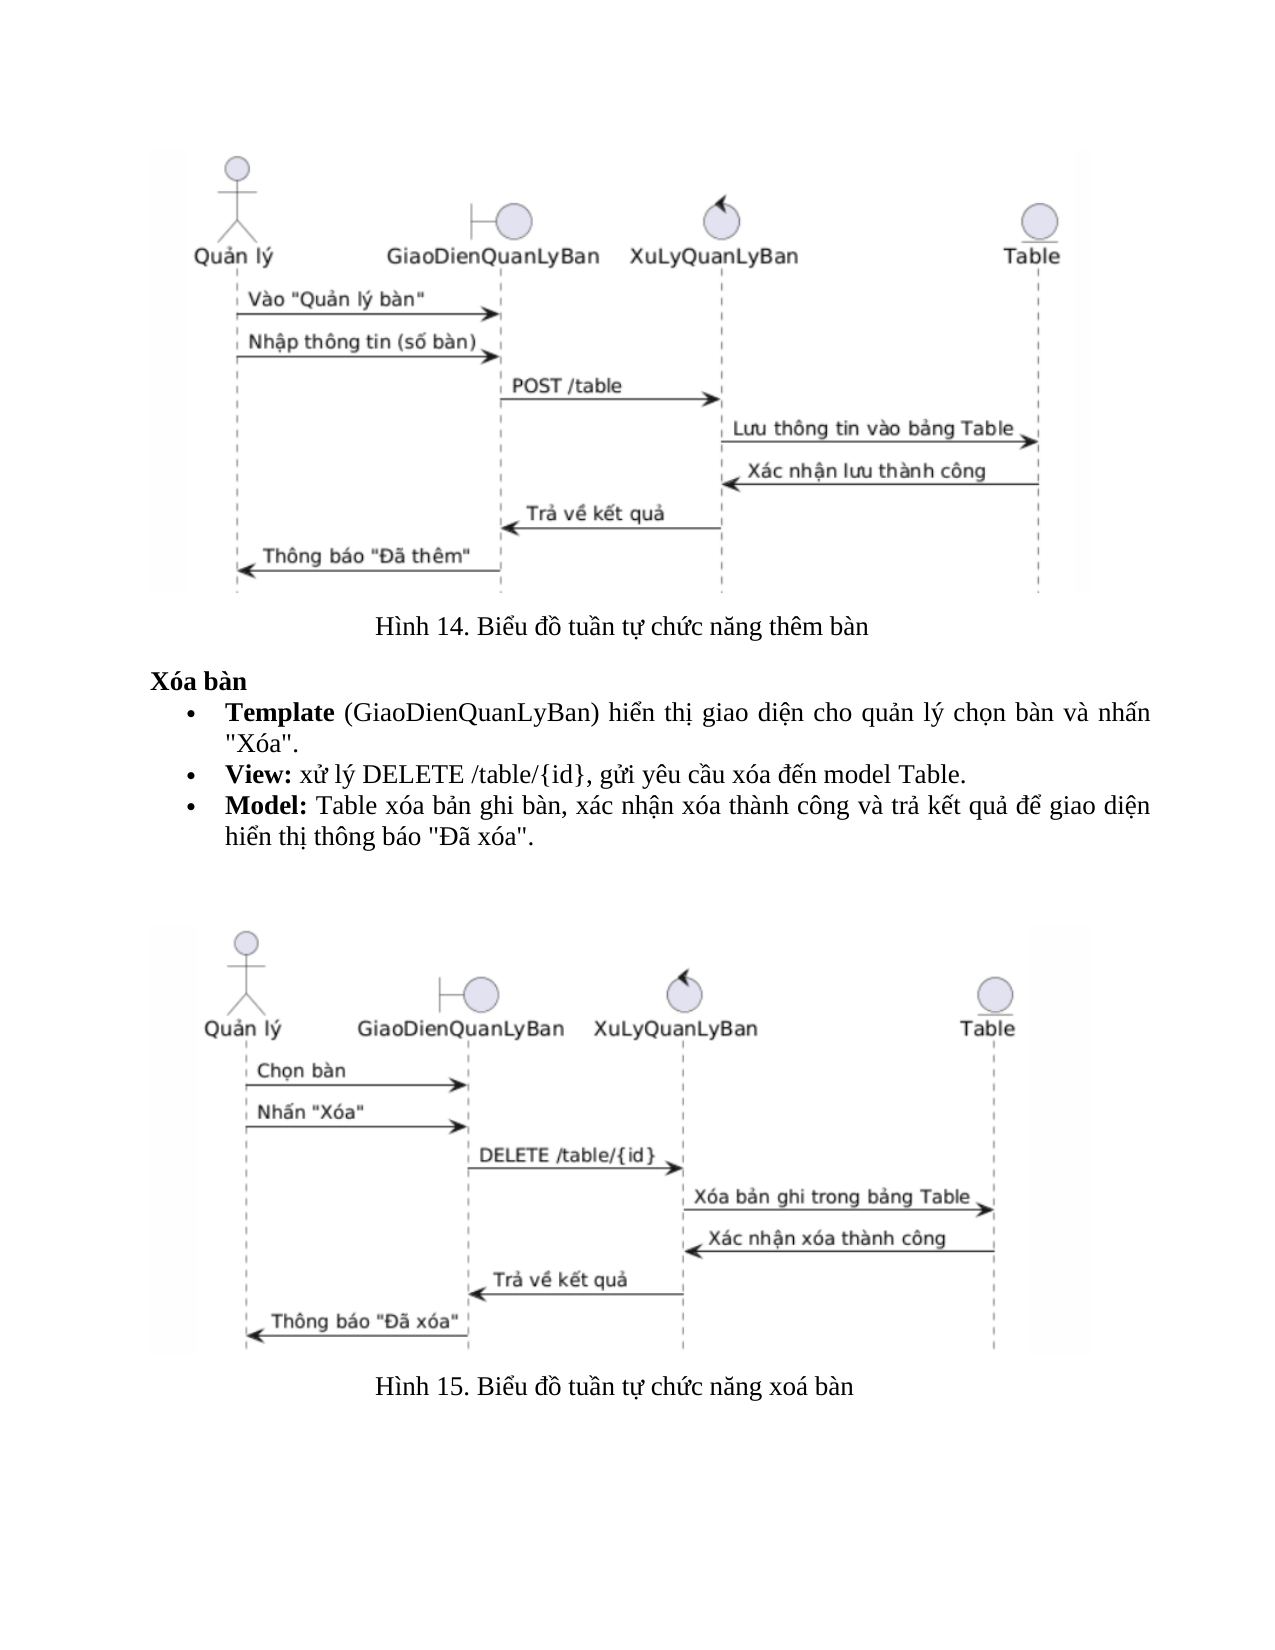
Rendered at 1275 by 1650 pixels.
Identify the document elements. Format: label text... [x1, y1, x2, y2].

list Model: Table xóa bản ghi bàn, xác nhận xóa thành công và trả kết quả để giao diện hiển thị thông báo "Đã xóa". [187, 789, 1152, 852]
picture [150, 924, 1091, 1354]
picture [150, 150, 1091, 593]
text Hình 14. Biểu đồ tuần tự chức năng thêm bàn [300, 610, 1152, 641]
text Hình 15. Biểu đồ tuần tự chức năng xoá bàn [300, 1370, 1152, 1401]
text Xóa bàn [150, 665, 1152, 696]
list Template (GiaoDienQuanLyBan) hiển thị giao diện cho quản lý chọn bàn và nhấn "Xóa". [187, 696, 1152, 758]
list View: xử lý DELETE /table/{id}, gửi yêu cầu xóa đến model Table. [187, 758, 1152, 789]
